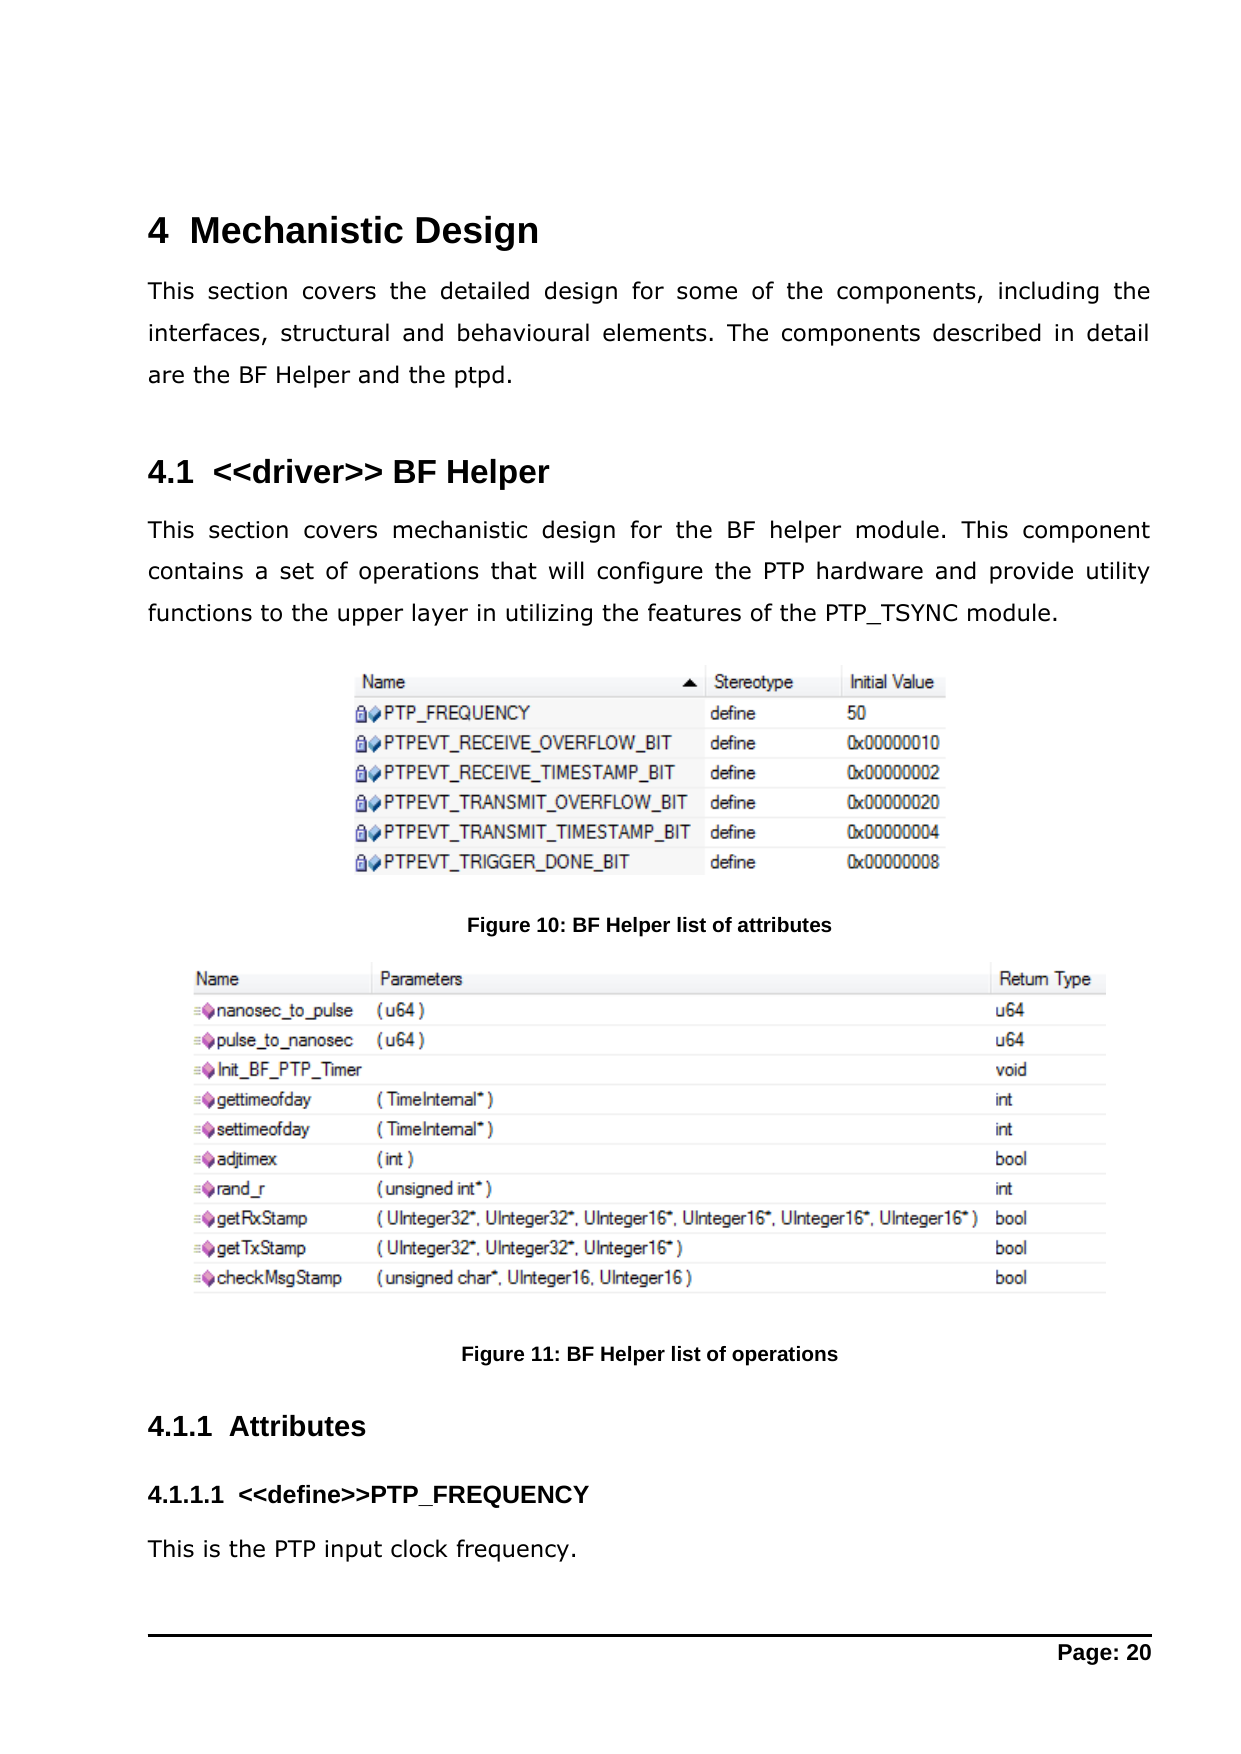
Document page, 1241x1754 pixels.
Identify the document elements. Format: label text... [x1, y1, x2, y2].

text This section covers mechanistic design for the BF helper module. This component contains a set of operations that will configure the PTP hardware and provide utility functions to the upper layer in utilizing the features of the PTP_TSYNC module. [148, 515, 1152, 626]
picture [353, 665, 946, 875]
text This is the PTP input clock frequency. [148, 1534, 1152, 1562]
subtitle Mechanistic Design [148, 208, 1152, 252]
picture [193, 962, 1106, 1303]
text Figure 11: BF Helper list of operations [148, 1342, 1152, 1366]
text Figure 10: BF Helper list of attributes [148, 913, 1152, 937]
subtitle Attributes [148, 1409, 1152, 1443]
text This section covers the detailed design for some of the components, including the interfaces, structural and behavioural elements. The components described in detail are the BF Helper and the ptpd. [148, 277, 1152, 388]
subtitle <<define>>PTP_FREQUENCY [148, 1481, 1152, 1509]
subtitle <<driver>> BF Helper [148, 452, 1152, 490]
